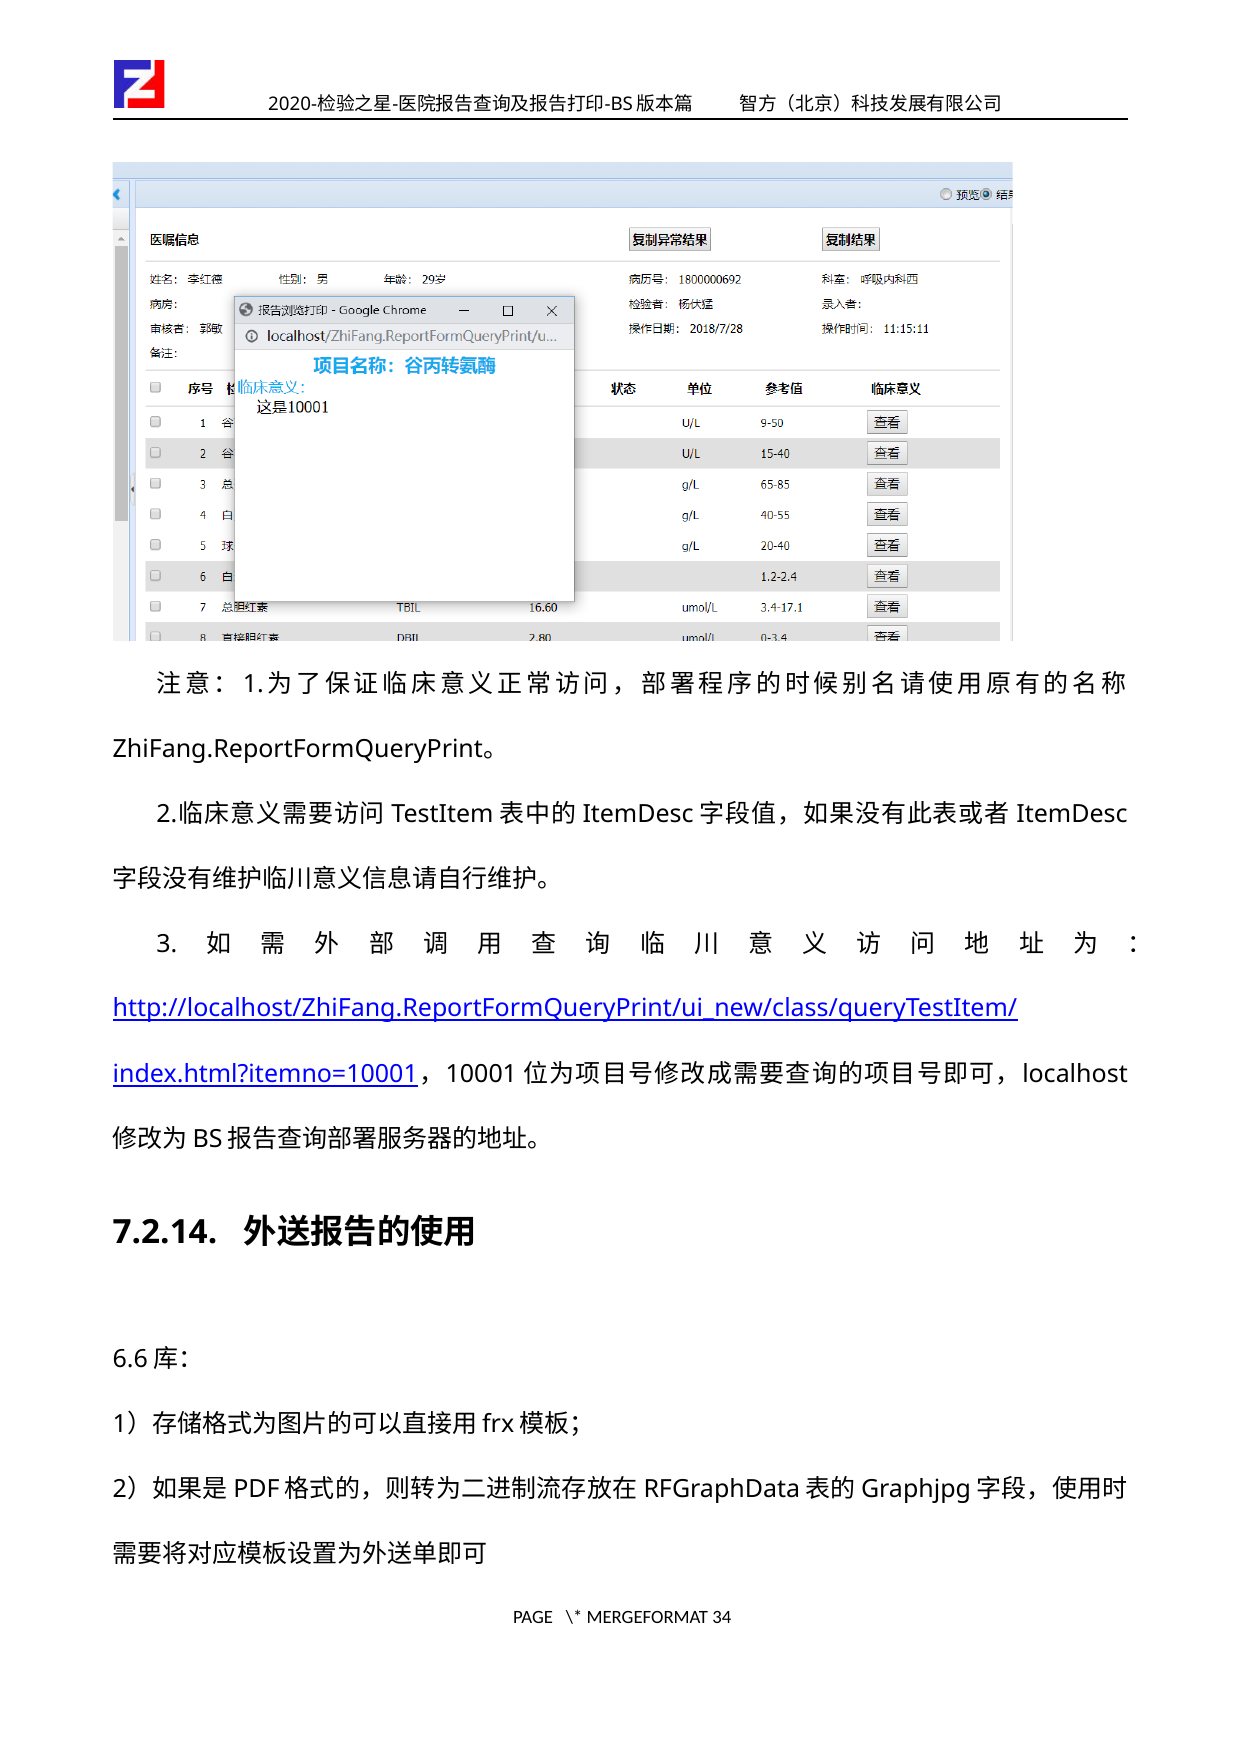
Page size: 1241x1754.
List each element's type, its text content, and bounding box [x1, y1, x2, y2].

text 2.临床意义需要访问TestItem表中的ItemDesc字段值，如果没有此表或者ItemDesc字段没有维护临川意义信息请自行维护。 [112, 779, 1128, 909]
text 2）如果是PDF格式的，则转为二进制流存放在RFGraphData表的Graphjpg字段，使用时需要将对应模板设置为外送单即可 [112, 1454, 1128, 1584]
text 3.如需外部调用查询临川意义访问地址为：http://localhost/ZhiFang.ReportFormQueryPrint/ui_new/class/queryTestItem/index.html?itemno=10001，10001位为项目号修改成需要查询的项目号即可，localhost修改为BS报告查询部署服务器的地址。 [112, 909, 1128, 1169]
text 注意：1.为了保证临床意义正常访问，部署程序的时候别名请使用原有的名称ZhiFang.ReportFormQueryPrint。 [112, 649, 1128, 779]
text 6.6库： [112, 1324, 1128, 1389]
subtitle 外送报告的使用 [112, 1197, 1128, 1262]
text 1）存储格式为图片的可以直接用frx模板； [112, 1389, 1128, 1454]
picture [114, 60, 165, 108]
picture [112, 162, 1013, 641]
